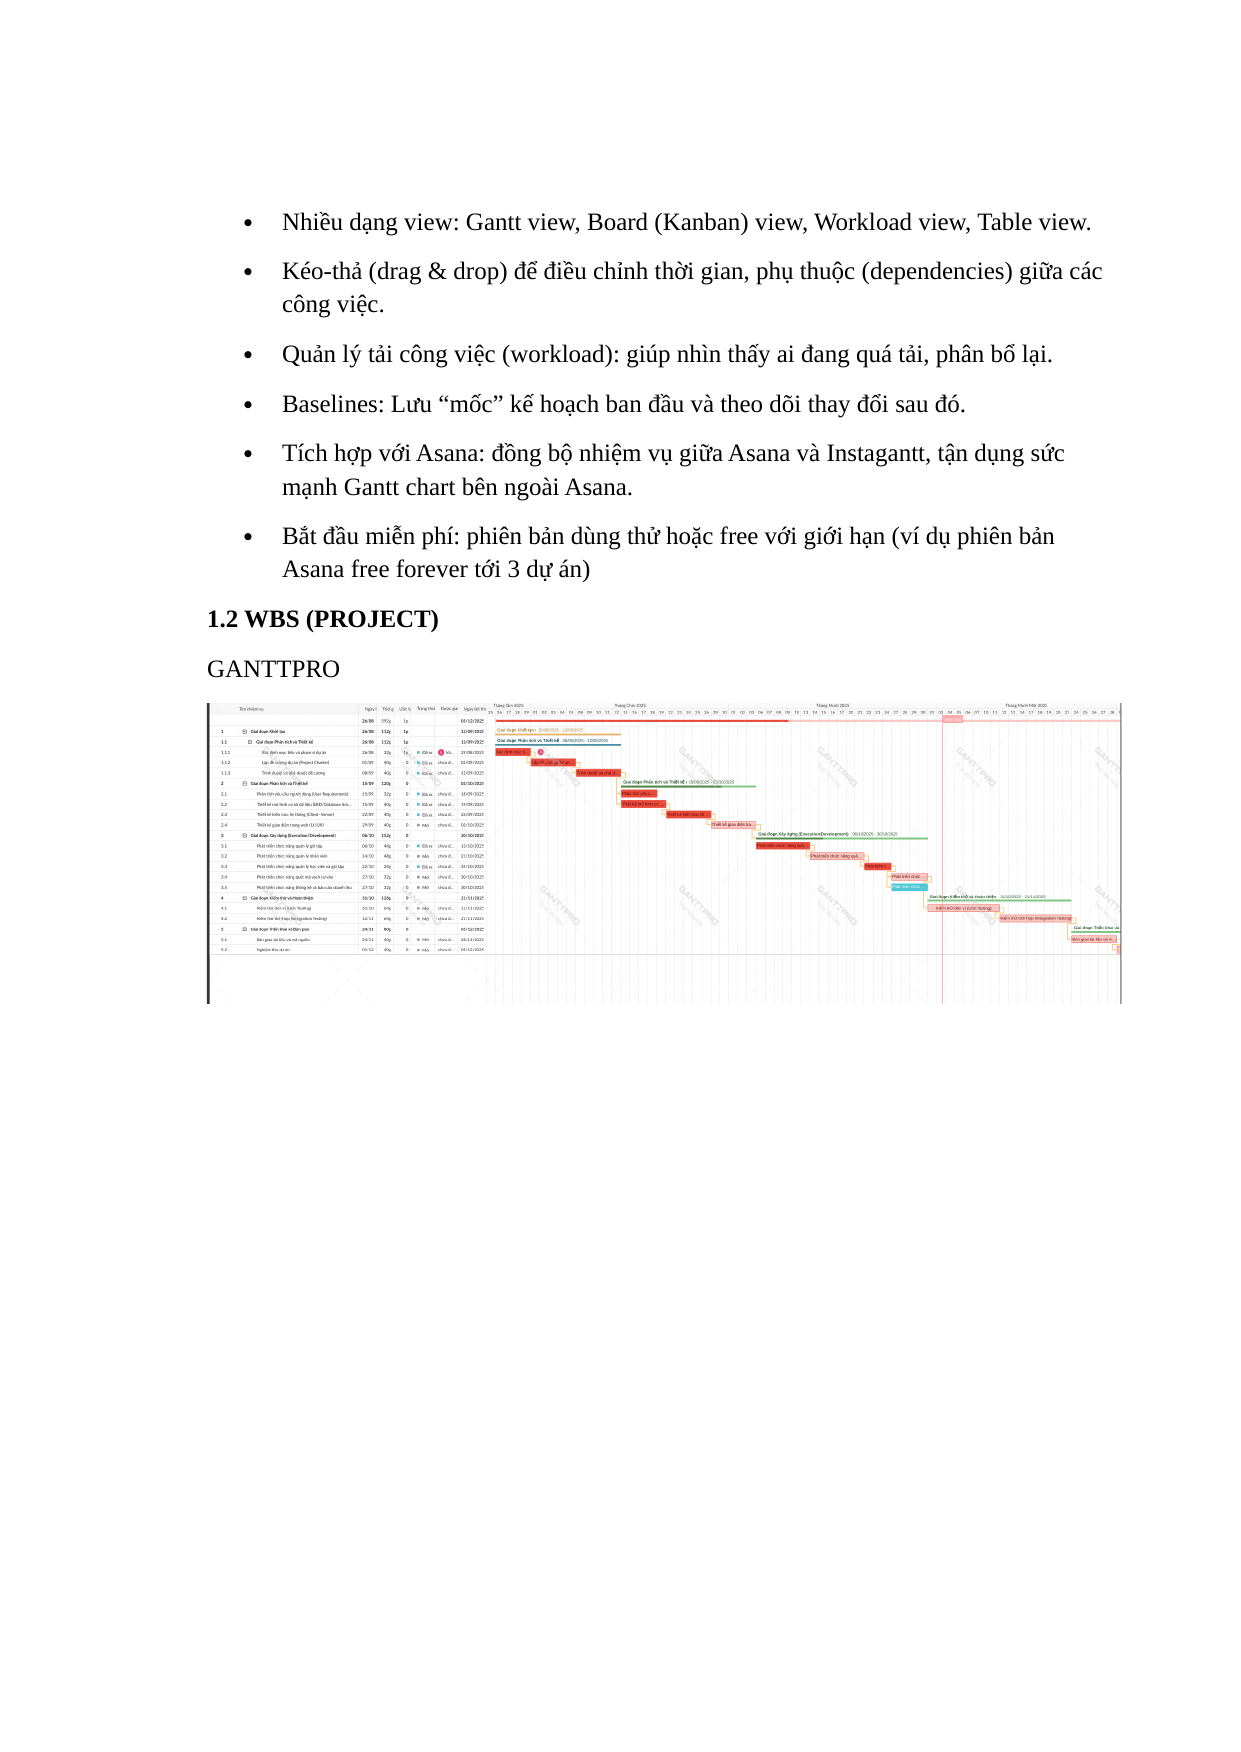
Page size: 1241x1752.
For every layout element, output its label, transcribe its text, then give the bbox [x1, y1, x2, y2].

text 1.2 WBS (PROJECT) [207, 604, 1122, 633]
text GANTTPRO [207, 654, 1122, 682]
picture [206, 703, 1122, 1004]
list Tích hợp với Asana: đồng bộ nhiệm vụ giữa Asana và Instagantt, tận dụng sức mạnh Gantt chart bên ngoài Asana. [244, 438, 1122, 500]
list Nhiều dạng view: Gantt view, Board (Kanban) view, Workload view, Table view. [244, 207, 1122, 236]
list Quản lý tải công việc (workload): giúp nhìn thấy ai đang quá tải, phân bổ lại. [244, 339, 1122, 368]
list Baselines: Lưu “mốc” kế hoạch ban đầu và theo dõi thay đổi sau đó. [244, 389, 1122, 418]
list Bắt đầu miễn phí: phiên bản dùng thử hoặc free với giới hạn (ví dụ phiên bản Asana free forever tới 3 dự án) [244, 521, 1122, 583]
list Kéo-thả (drag & drop) để điều chỉnh thời gian, phụ thuộc (dependencies) giữa các công việc. [244, 256, 1122, 318]
